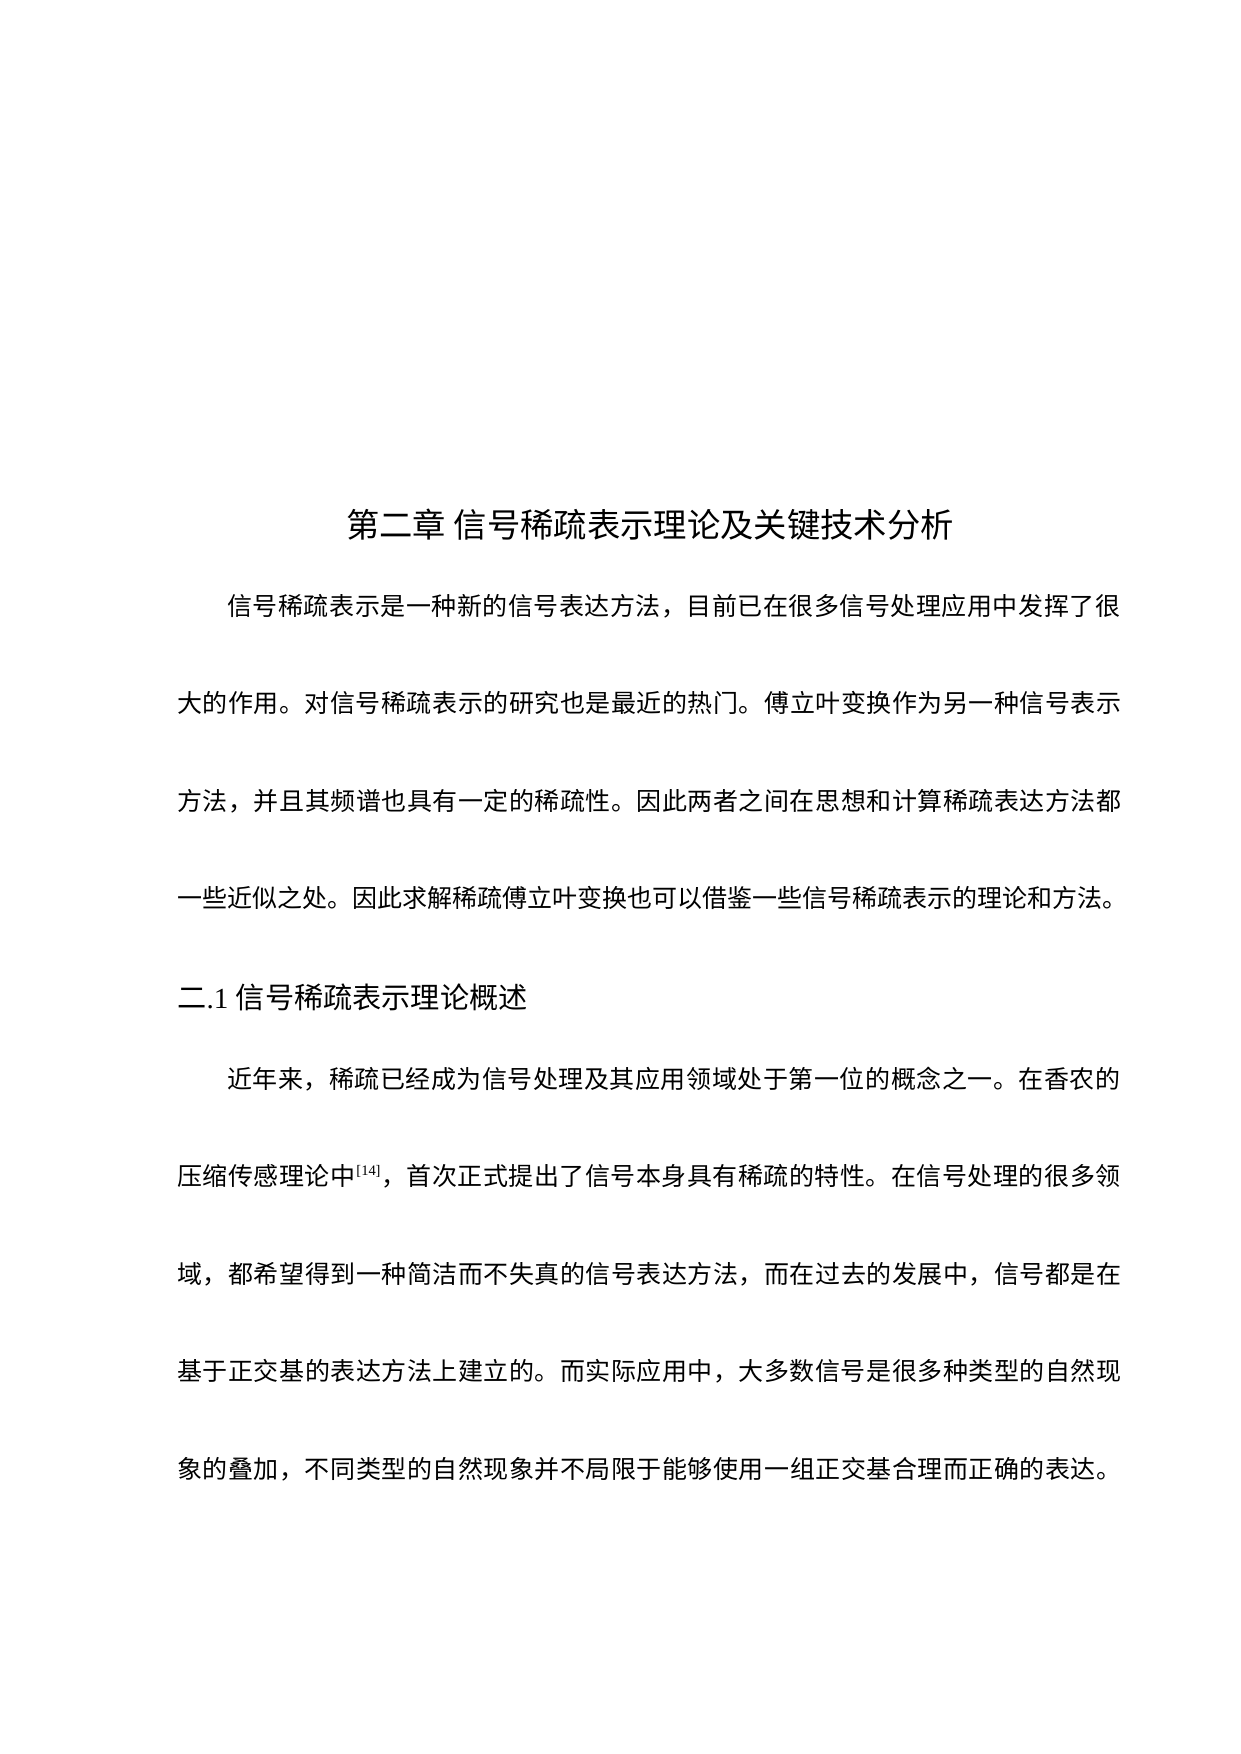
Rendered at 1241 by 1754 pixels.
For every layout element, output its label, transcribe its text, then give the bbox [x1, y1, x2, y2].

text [177, 1045, 1122, 1500]
text 信号稀疏表示是一种新的信号表达方法，目前已在很多信号处理应用中发挥了很大的作用。对信号稀疏表示的研究也是最近的热门。傅立叶变换作为另一种信号表示方法，并且其频谱也具有一定的稀疏性。因此两者之间在思想和计算稀疏表达方法都一些近似之处。因此求解稀疏傅立叶变换也可以借鉴一些信号稀疏表示的理论和方法。 [177, 572, 1122, 929]
subtitle 信号稀疏表示理论及关键技术分析 [177, 490, 1122, 555]
subtitle 信号稀疏表示理论概述 [177, 963, 1122, 1028]
